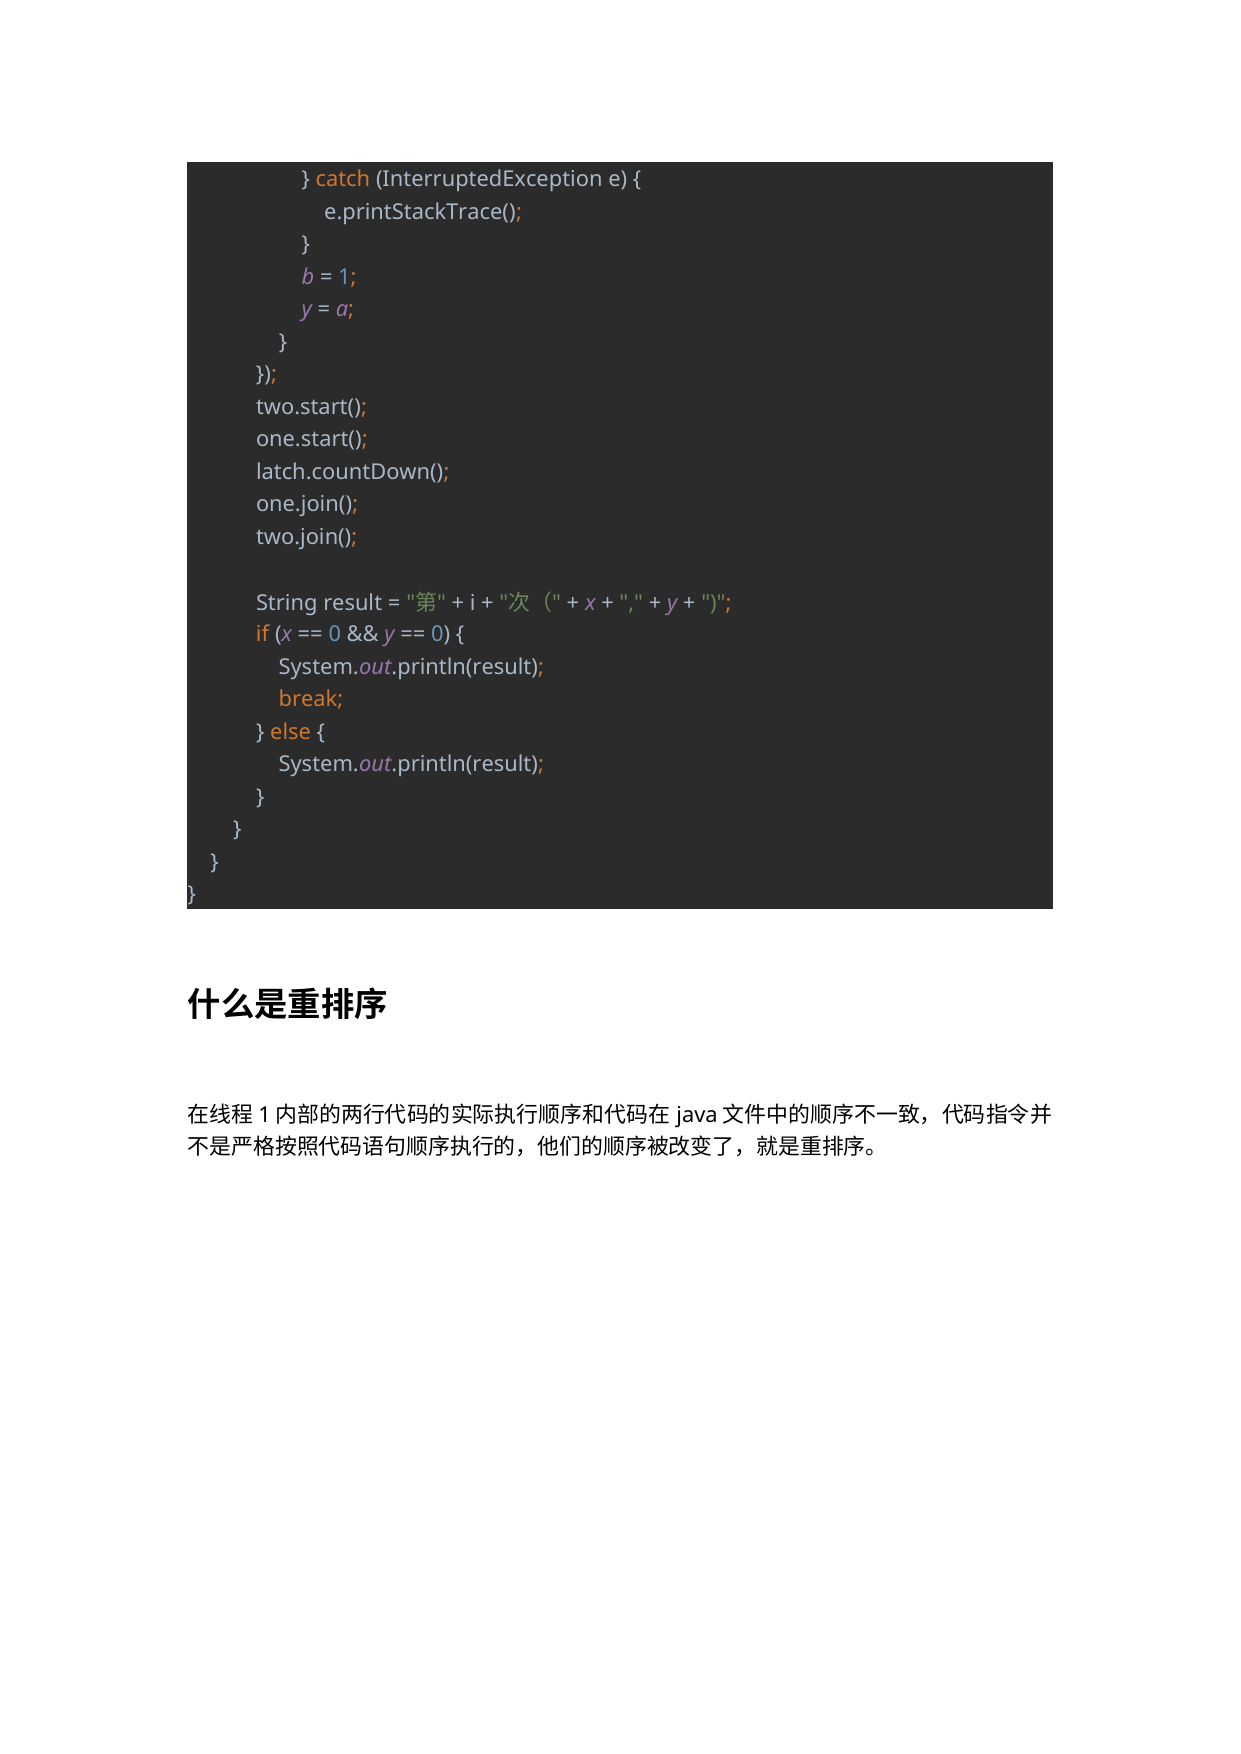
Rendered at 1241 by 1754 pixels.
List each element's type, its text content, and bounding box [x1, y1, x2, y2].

text 在线程1内部的两行代码的实际执行顺序和代码在java文件中的顺序不一致，代码指令并不是严格按照代码语句顺序执行的，他们的顺序被改变了，就是重排序。 [187, 1096, 1053, 1161]
subtitle 什么是重排序 [187, 969, 1053, 1034]
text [187, 162, 1053, 909]
